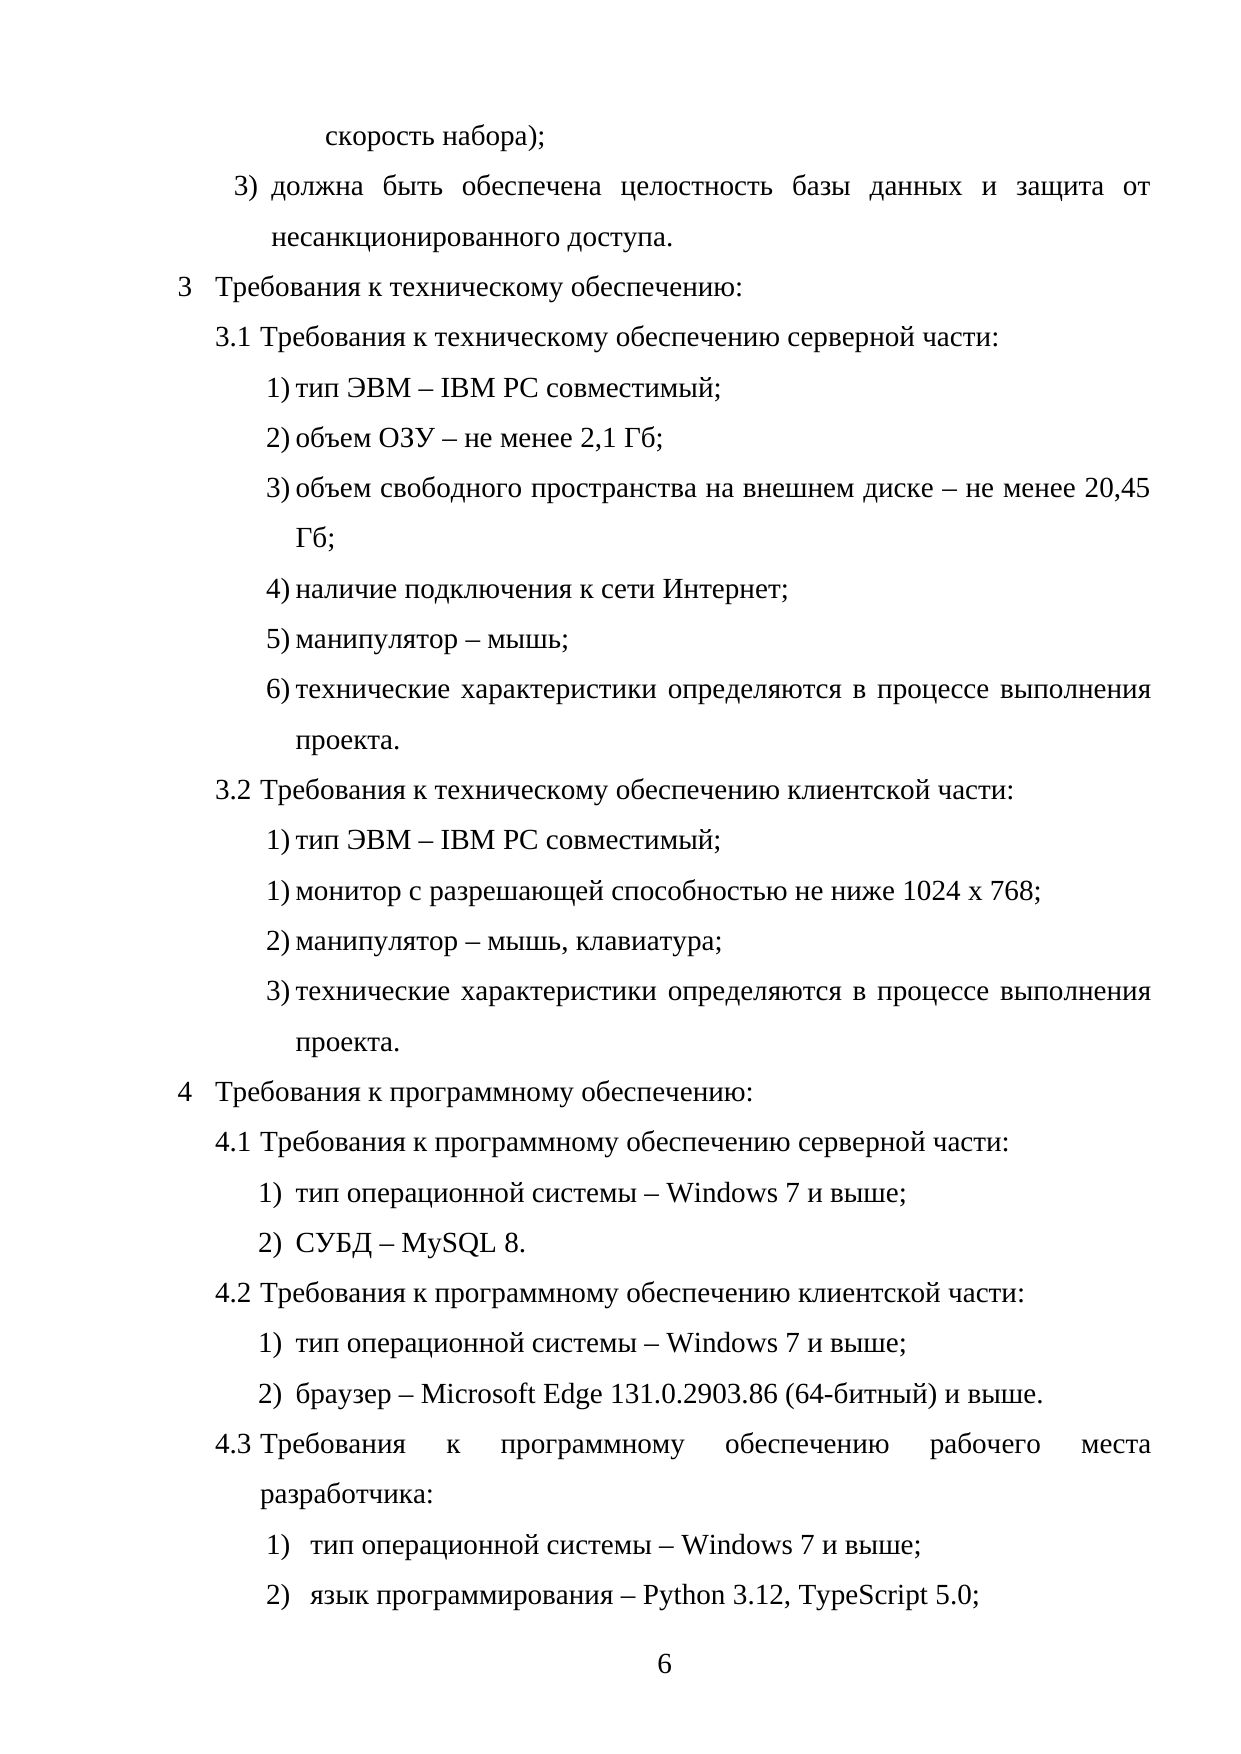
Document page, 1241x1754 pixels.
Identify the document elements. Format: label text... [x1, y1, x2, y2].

list тип операционной системы – Windows 7 и выше; [266, 1527, 1152, 1560]
list язык программирования – Python 3.12, TypeScript 5.0; [266, 1577, 1152, 1611]
list манипулятор – мышь, клавиатура; [266, 923, 1152, 957]
list браузер – Microsoft Edge 131.0.2903.86 (64-битный) и выше. [258, 1376, 1152, 1409]
list технические характеристики определяются в процессе выполнения проекта. [266, 672, 1152, 755]
list тип операционной системы – Windows 7 и выше; [258, 1326, 1152, 1359]
list тип ЭВМ – IBM PC совместимый; [266, 370, 1152, 403]
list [295, 118, 1152, 152]
list Требования к программному обеспечению серверной части: [215, 1124, 1152, 1158]
list Требования к техническому обеспечению: [177, 269, 1152, 303]
list Требования к техническому обеспечению серверной части: [215, 319, 1152, 353]
list наличие подключения к сети Интернет; [266, 571, 1152, 604]
list технические характеристики определяются в процессе выполнения проекта. [266, 973, 1152, 1057]
list тип ЭВМ – IBM PC совместимый; [266, 822, 1152, 856]
list Требования к программному обеспечению: [177, 1074, 1152, 1108]
list должна быть обеспечена целостность базы данных и защита от несанкционированного доступа. [233, 168, 1152, 252]
list объем ОЗУ – не менее 2,1 Гб; [266, 420, 1152, 453]
list СУБД – MySQL 8. [258, 1225, 1152, 1258]
list монитор с разрешающей способностью не ниже 1024 х 768; [266, 873, 1152, 906]
list тип операционной системы – Windows 7 и выше; [258, 1175, 1152, 1208]
list Требования к программному обеспечению рабочего места разработчика: [215, 1426, 1152, 1510]
list Требования к техническому обеспечению клиентской части: [215, 772, 1152, 806]
list манипулятор – мышь; [266, 621, 1152, 655]
list Требования к программному обеспечению клиентской части: [215, 1275, 1152, 1309]
list объем свободного пространства на внешнем диске – не менее 20,45 Гб; [266, 470, 1152, 554]
